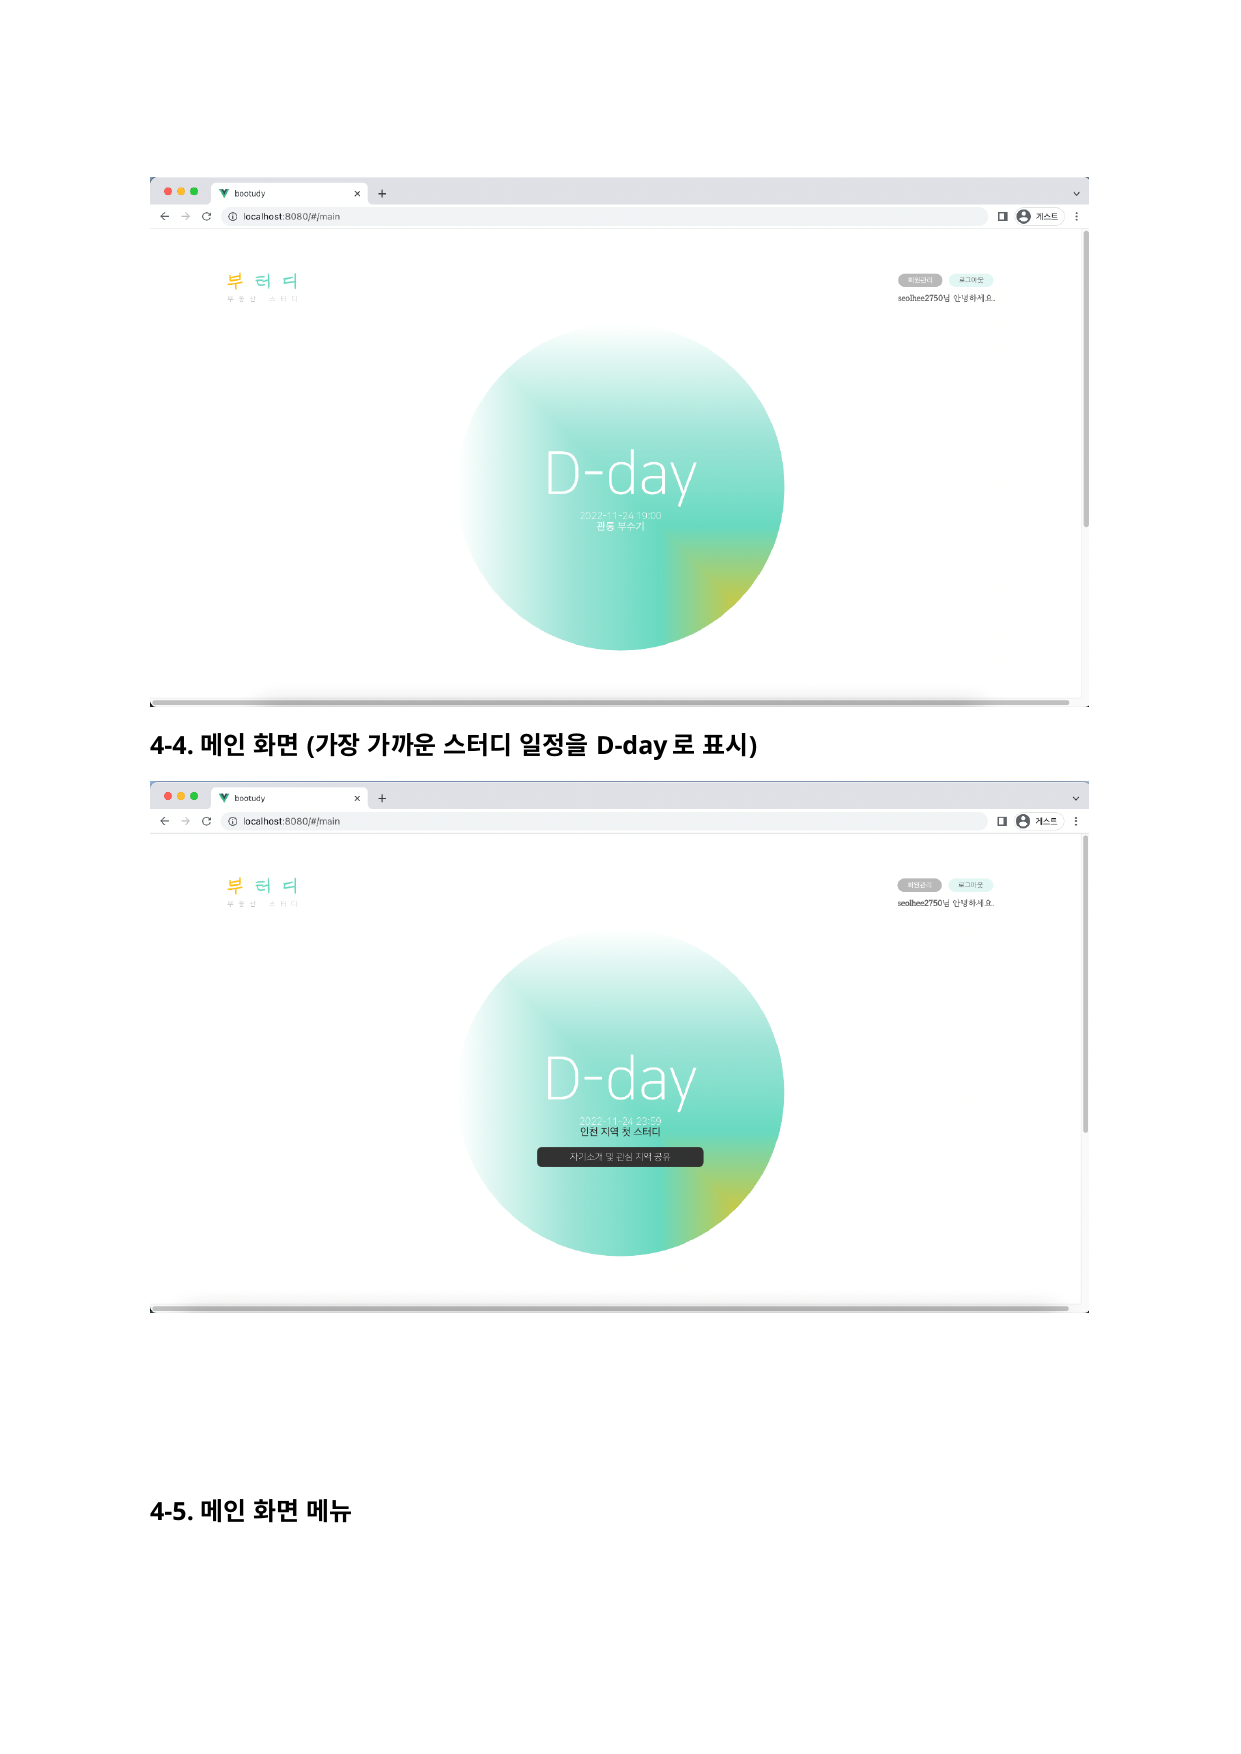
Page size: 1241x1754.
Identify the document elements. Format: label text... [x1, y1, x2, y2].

picture [150, 177, 1089, 707]
text 4-5. 메인 화면 메뉴 [150, 1492, 1090, 1528]
text 4-4. 메인 화면 (가장 가까운 스터디 일정을 D-day로 표시) [150, 726, 1090, 762]
picture [150, 781, 1089, 1313]
